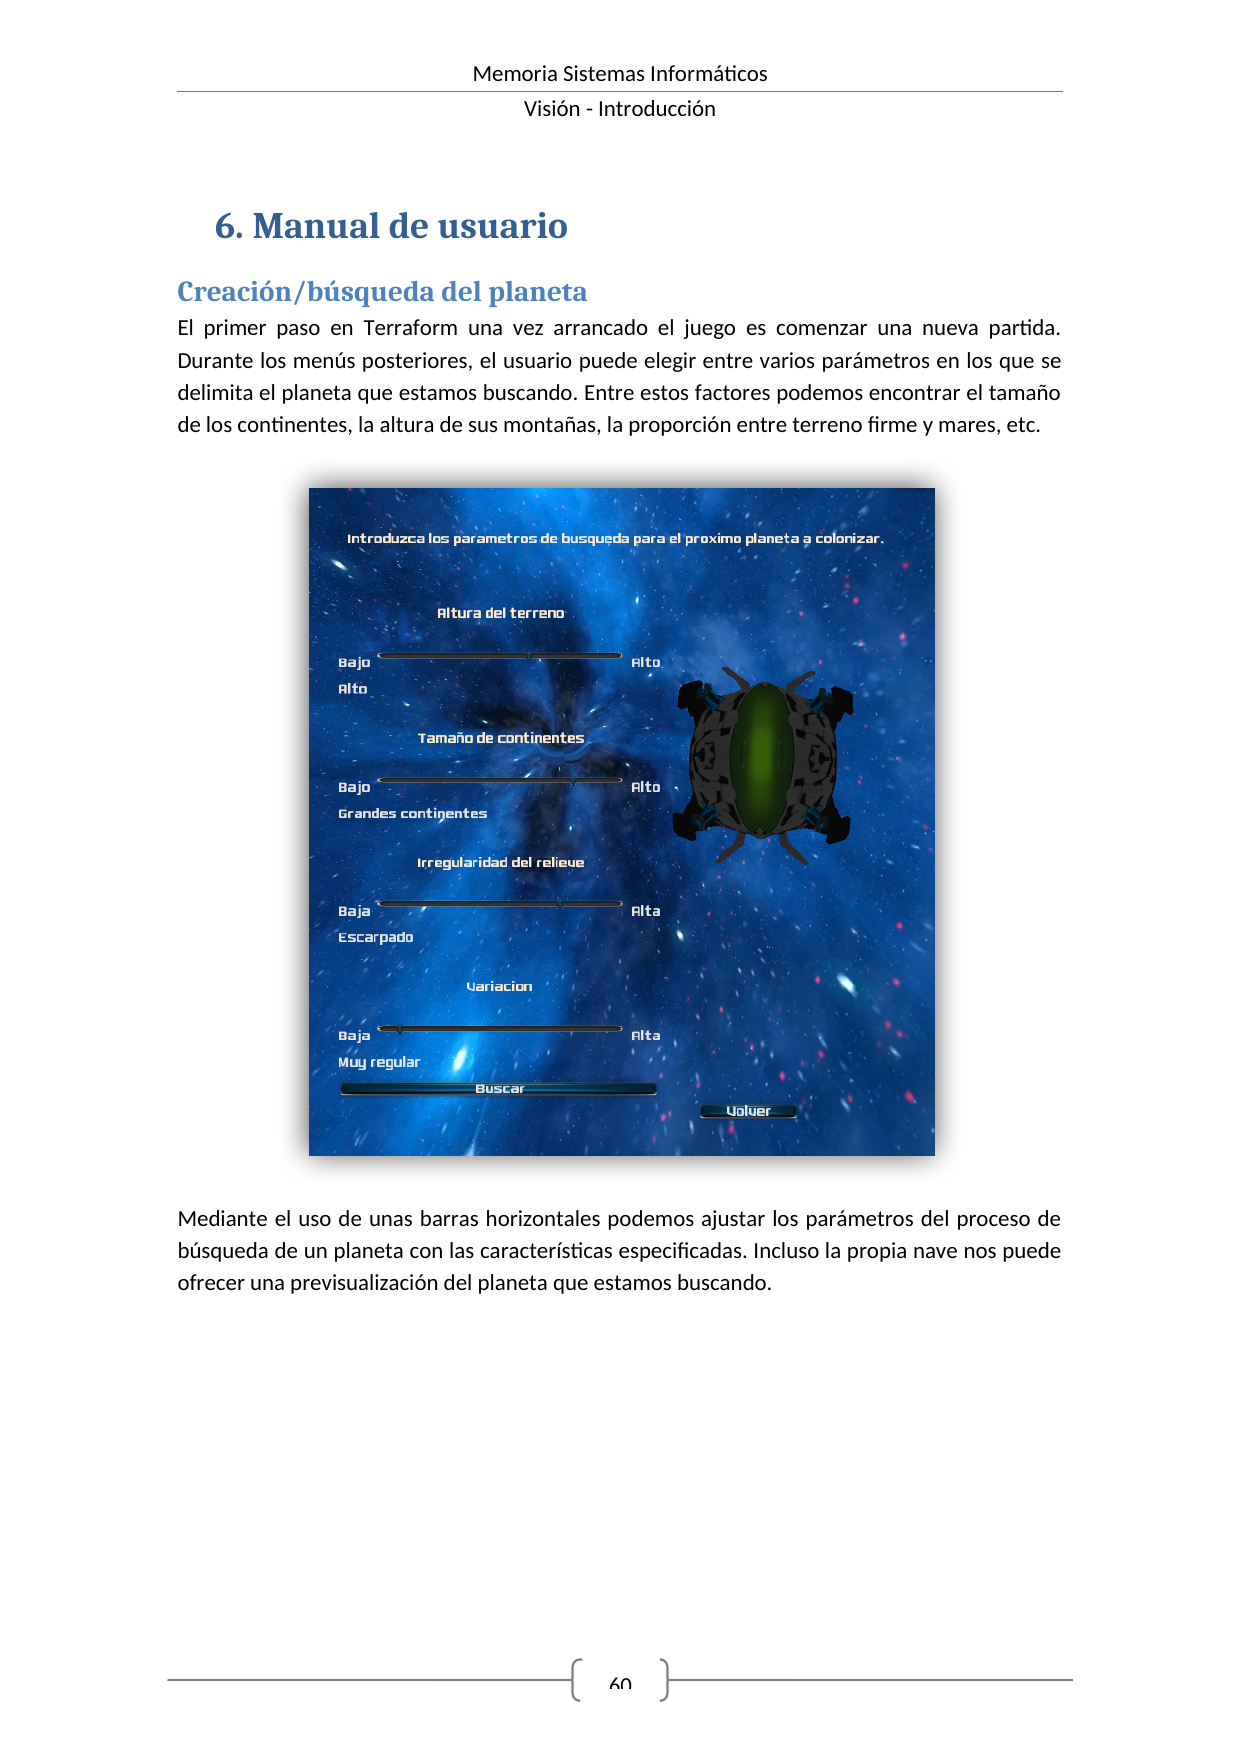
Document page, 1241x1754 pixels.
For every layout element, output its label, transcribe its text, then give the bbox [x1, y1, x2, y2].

text Mediante el uso de unas barras horizontales podemos ajustar los parámetros del proceso de búsqueda de un planeta con las características especificadas. Incluso la propia nave nos puede ofrecer una previsualización del planeta que estamos buscando. [177, 1204, 1063, 1296]
subtitle Manual de usuario [215, 204, 1063, 248]
subtitle Creación/búsqueda del planeta [177, 275, 1063, 308]
text El primer paso en Terraform una vez arrancado el juego es comenzar una nueva partida. Durante los menús posteriores, el usuario puede elegir entre varios parámetros en los que se delimita el planeta que estamos buscando. Entre estos factores podemos encontrar el tamaño de los continentes, la altura de sus montañas, la proporción entre terreno firme y mares, etc. [177, 313, 1063, 438]
picture [309, 488, 935, 1156]
